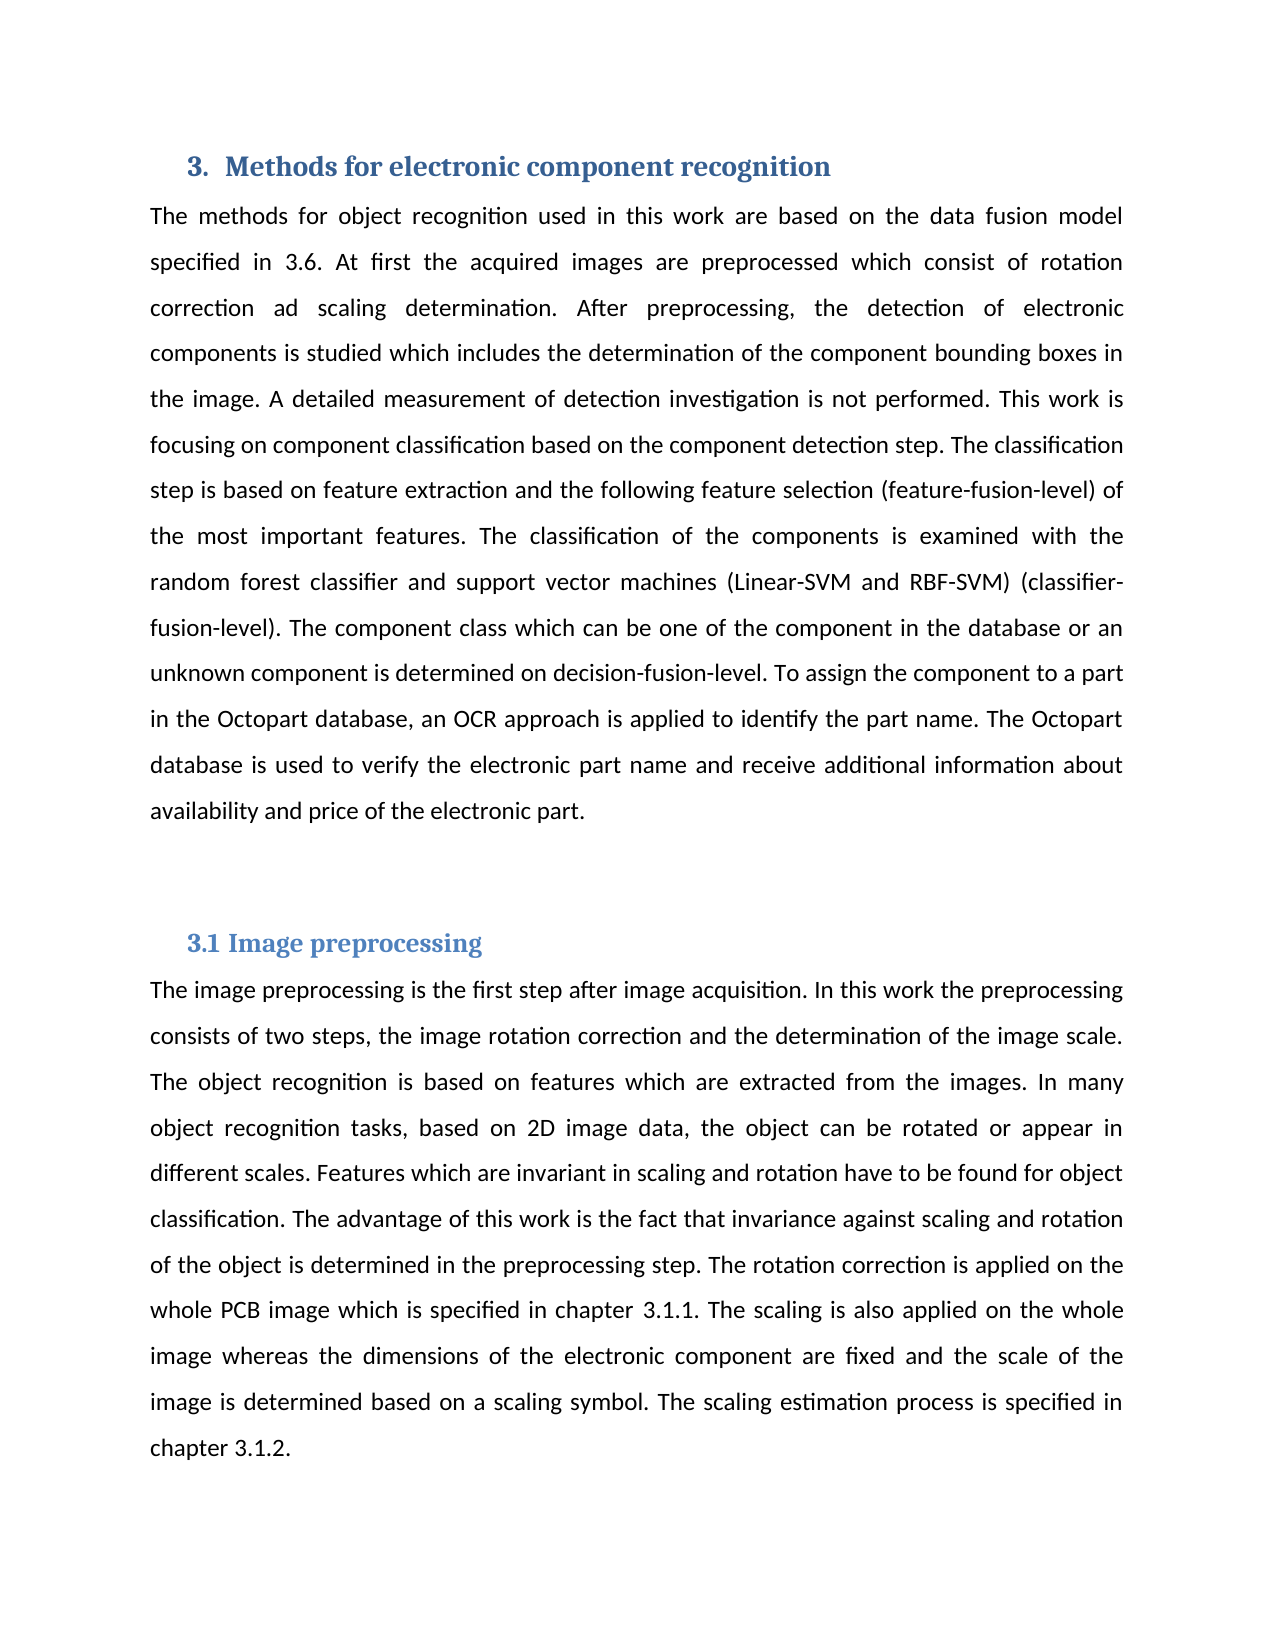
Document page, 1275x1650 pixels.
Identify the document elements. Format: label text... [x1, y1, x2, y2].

subtitle Methods for electronic component recognition [187, 150, 1125, 183]
text The image preprocessing is the first step after image acquisition. In this work the preprocessing consists of two steps, the image rotation correction and the determination of the image scale. The object recognition is based on features which are extracted from the images. In many object recognition tasks, based on 2D image data, the object can be rotated or appear in different scales. Features which are invariant in scaling and rotation have to be found for object classification. The advantage of this work is the fact that invariance against scaling and rotation of the object is determined in the preprocessing step. The rotation correction is applied on the whole PCB image which is specified in chapter 3.1.1. The scaling is also applied on the whole image whereas the dimensions of the electronic component are fixed and the scale of the image is determined based on a scaling symbol. The scaling estimation process is specified in chapter 3.1.2. [150, 974, 1125, 1462]
text The methods for object recognition used in this work are based on the data fusion model specified in 3.6. At first the acquired images are preprocessed which consist of rotation correction ad scaling determination. After preprocessing, the detection of electronic components is studied which includes the determination of the component bounding boxes in the image. A detailed measurement of detection investigation is not performed. This work is focusing on component classification based on the component detection step. The classification step is based on feature extraction and the following feature selection (feature-fusion-level) of the most important features. The classification of the components is examined with the random forest classifier and support vector machines (Linear-SVM and RBF-SVM) (classifier-fusion-level). The component class which can be one of the component in the database or an unknown component is determined on decision-fusion-level. To assign the component to a part in the Octopart database, an OCR approach is applied to identify the part name. The Octopart database is used to verify the electronic part name and receive additional information about availability and price of the electronic part. [150, 200, 1125, 825]
subtitle Image preprocessing [187, 928, 1125, 959]
